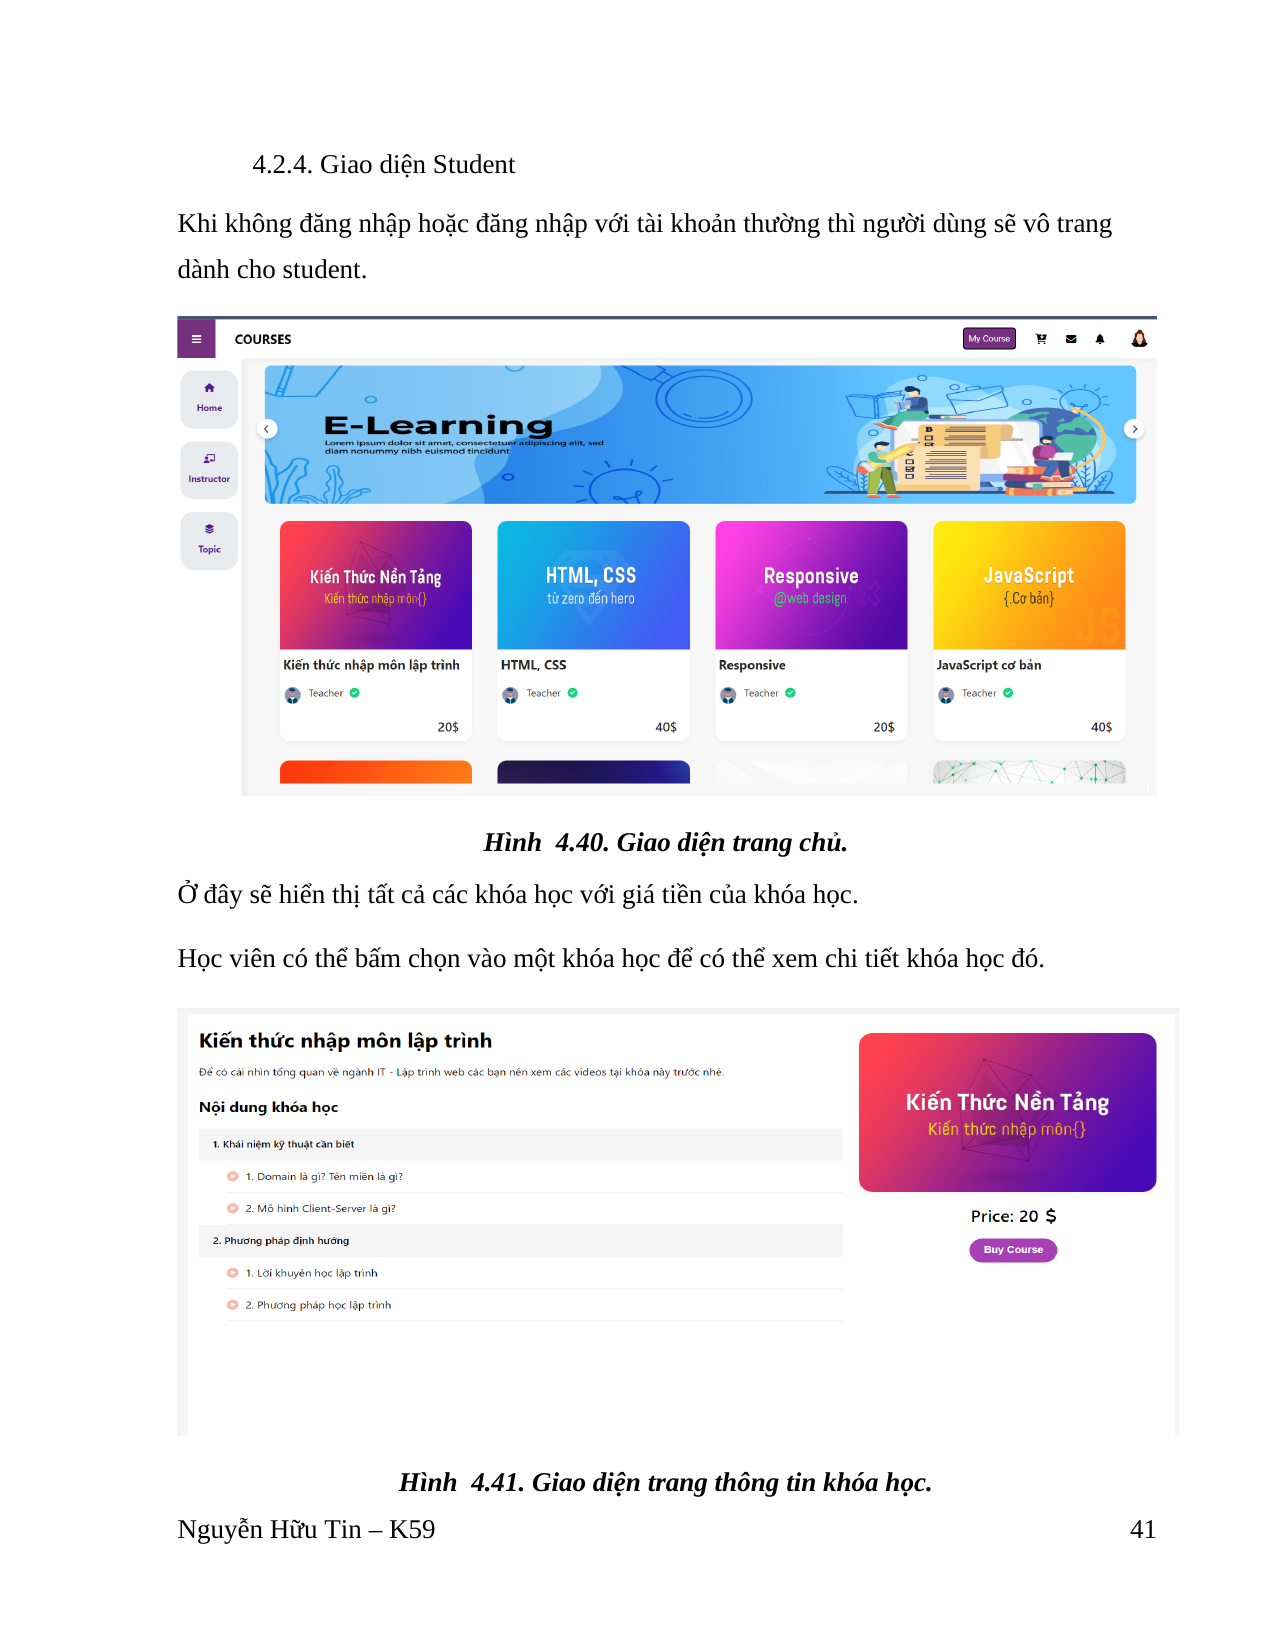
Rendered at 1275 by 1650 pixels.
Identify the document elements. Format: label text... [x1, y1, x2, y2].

text Học viên có thể bấm chọn vào một khóa học để có thể xem chi tiết khóa học đó. [177, 942, 1157, 973]
picture [177, 1005, 1180, 1436]
text Khi không đăng nhập hoặc đăng nhập với tài khoản thường thì người dùng sẽ vô trang dành cho student. [177, 207, 1157, 285]
picture [177, 316, 1157, 796]
subtitle Giao diện Student [252, 148, 1157, 179]
text Ở đây sẽ hiển thị tất cả các khóa học với giá tiền của khóa học. [177, 878, 1157, 910]
